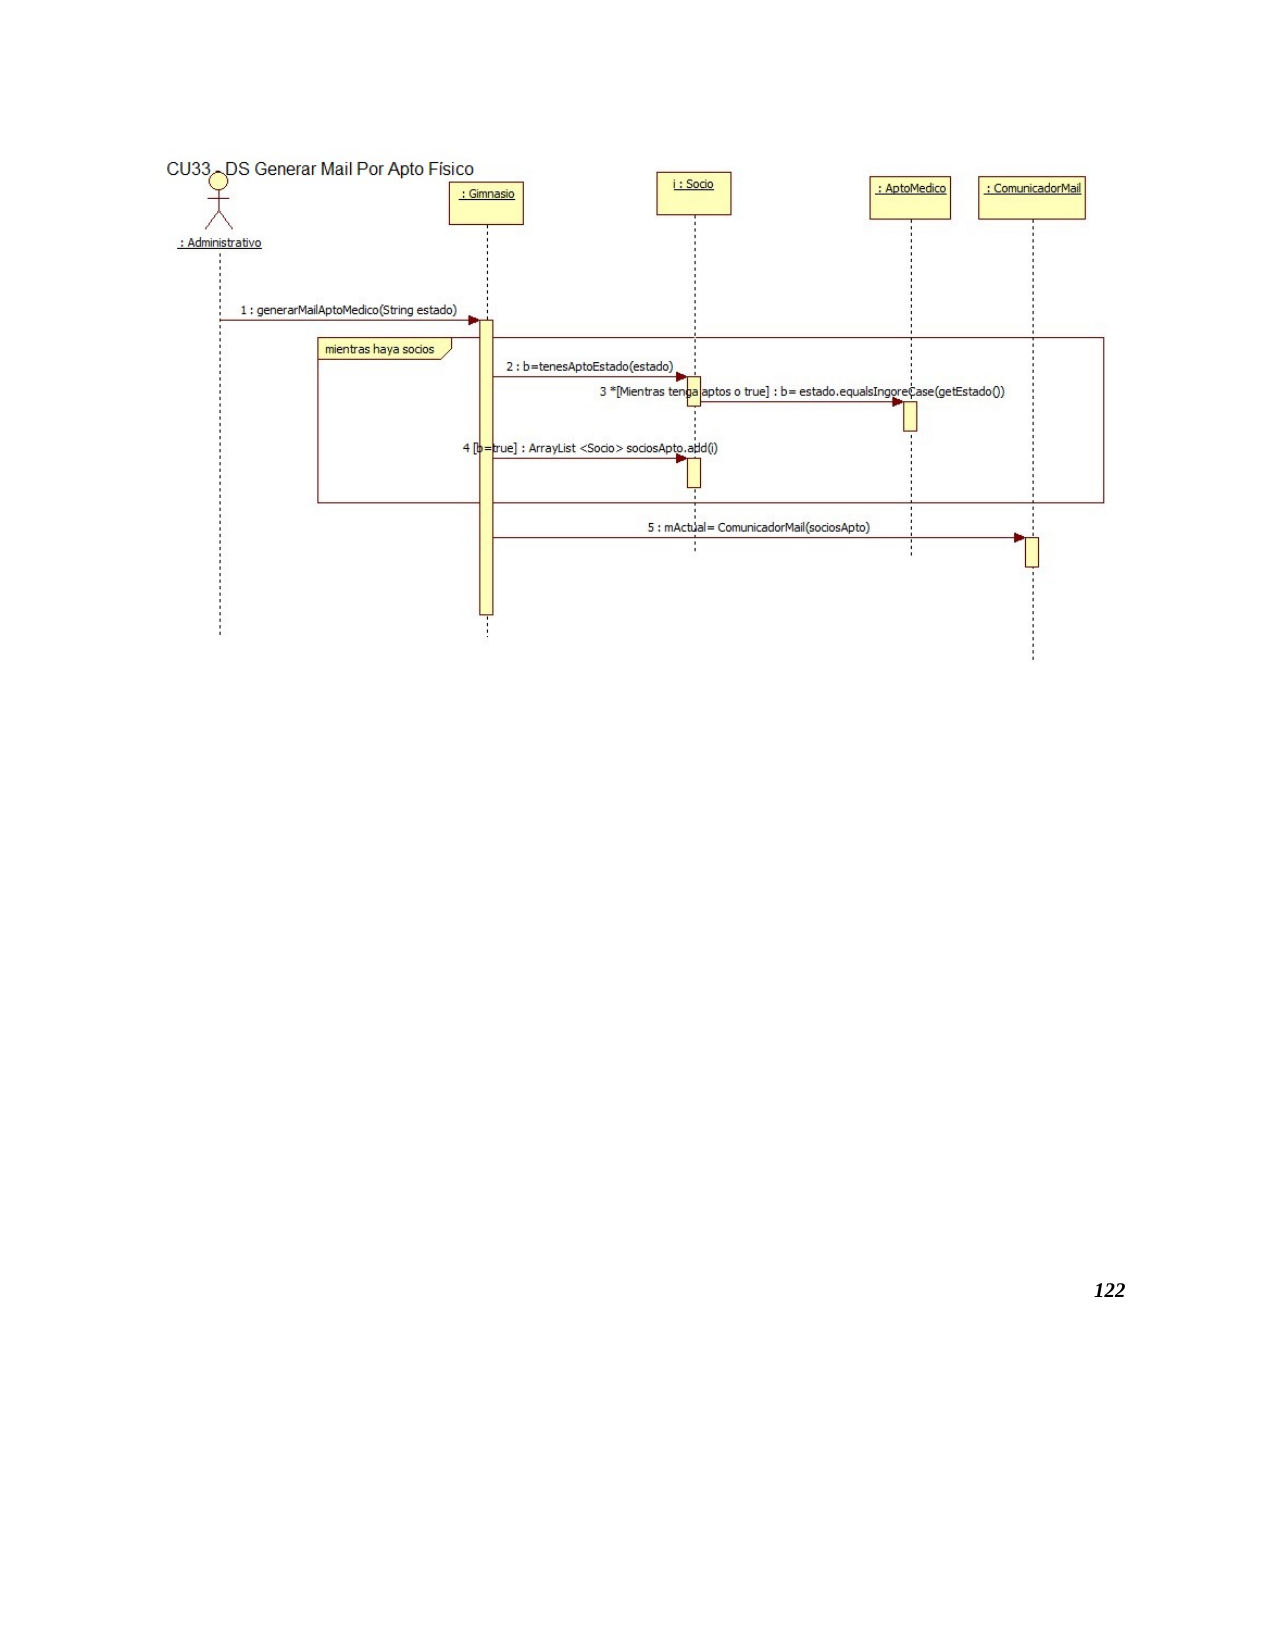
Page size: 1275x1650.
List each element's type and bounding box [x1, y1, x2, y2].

picture [150, 150, 1125, 685]
